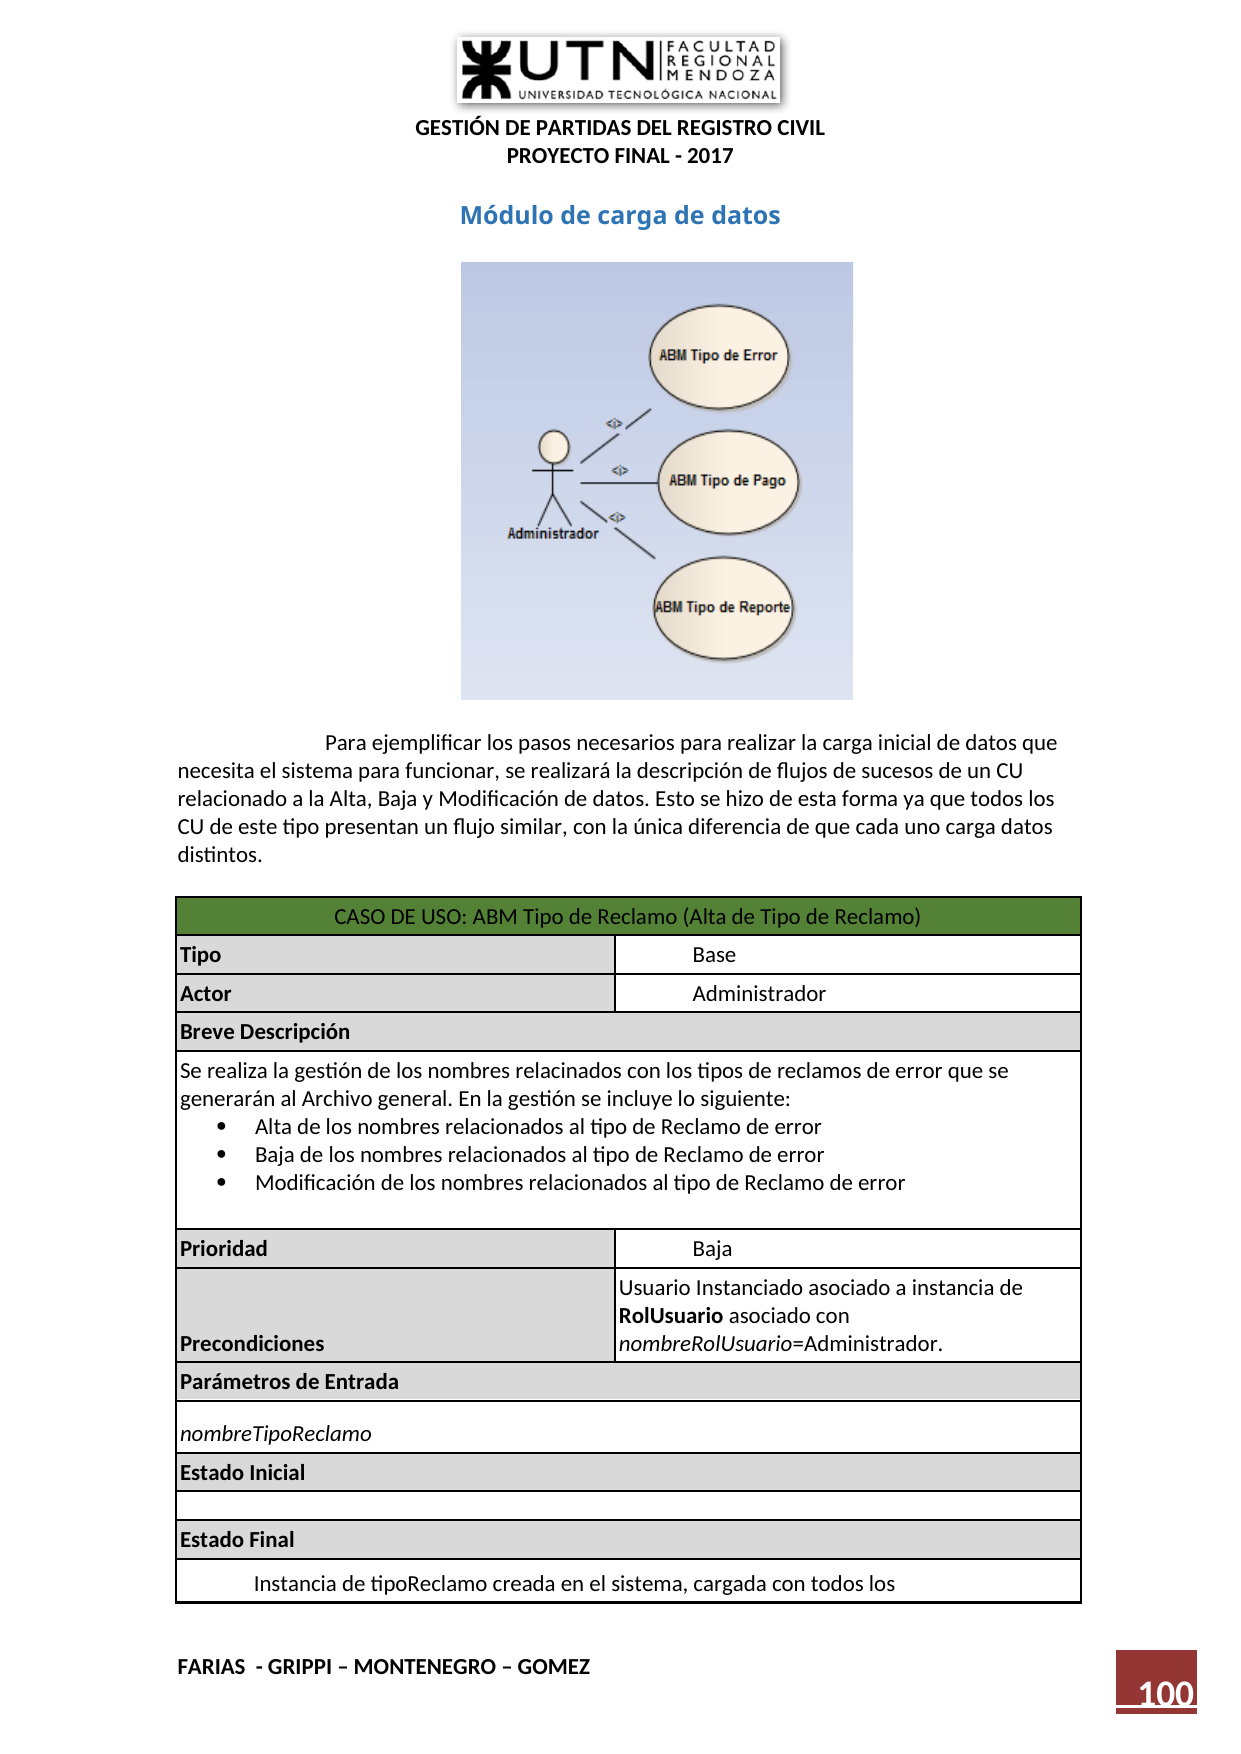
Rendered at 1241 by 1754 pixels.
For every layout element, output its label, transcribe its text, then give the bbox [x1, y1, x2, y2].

text Para ejemplificar los pasos necesarios para realizar la carga inicial de datos que necesita el sistema para funcionar, se realizará la descripción de flujos de sucesos de un CU relacionado a la Alta, Baja y Modificación de datos. Esto se hizo de esta forma ya que todos los CU de este tipo presentan un flujo similar, con la única diferencia de que cada uno carga datos distintos. [177, 728, 1063, 868]
table_cell Base [616, 936, 1080, 973]
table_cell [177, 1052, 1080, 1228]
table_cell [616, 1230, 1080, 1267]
table_header CASO DE USO: ABM Tipo de Reclamo (Alta de Tipo de Reclamo) [177, 898, 1080, 934]
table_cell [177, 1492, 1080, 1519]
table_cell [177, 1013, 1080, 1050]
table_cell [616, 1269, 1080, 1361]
subtitle Módulo de carga de datos [177, 197, 1063, 232]
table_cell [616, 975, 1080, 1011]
picture [461, 262, 854, 700]
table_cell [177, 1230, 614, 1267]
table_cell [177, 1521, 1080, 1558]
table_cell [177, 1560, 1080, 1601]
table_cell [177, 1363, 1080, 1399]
table_cell Actor [177, 975, 614, 1011]
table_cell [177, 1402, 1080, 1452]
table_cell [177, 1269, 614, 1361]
table_cell Tipo [177, 936, 614, 973]
picture [449, 29, 791, 114]
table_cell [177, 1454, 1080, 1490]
